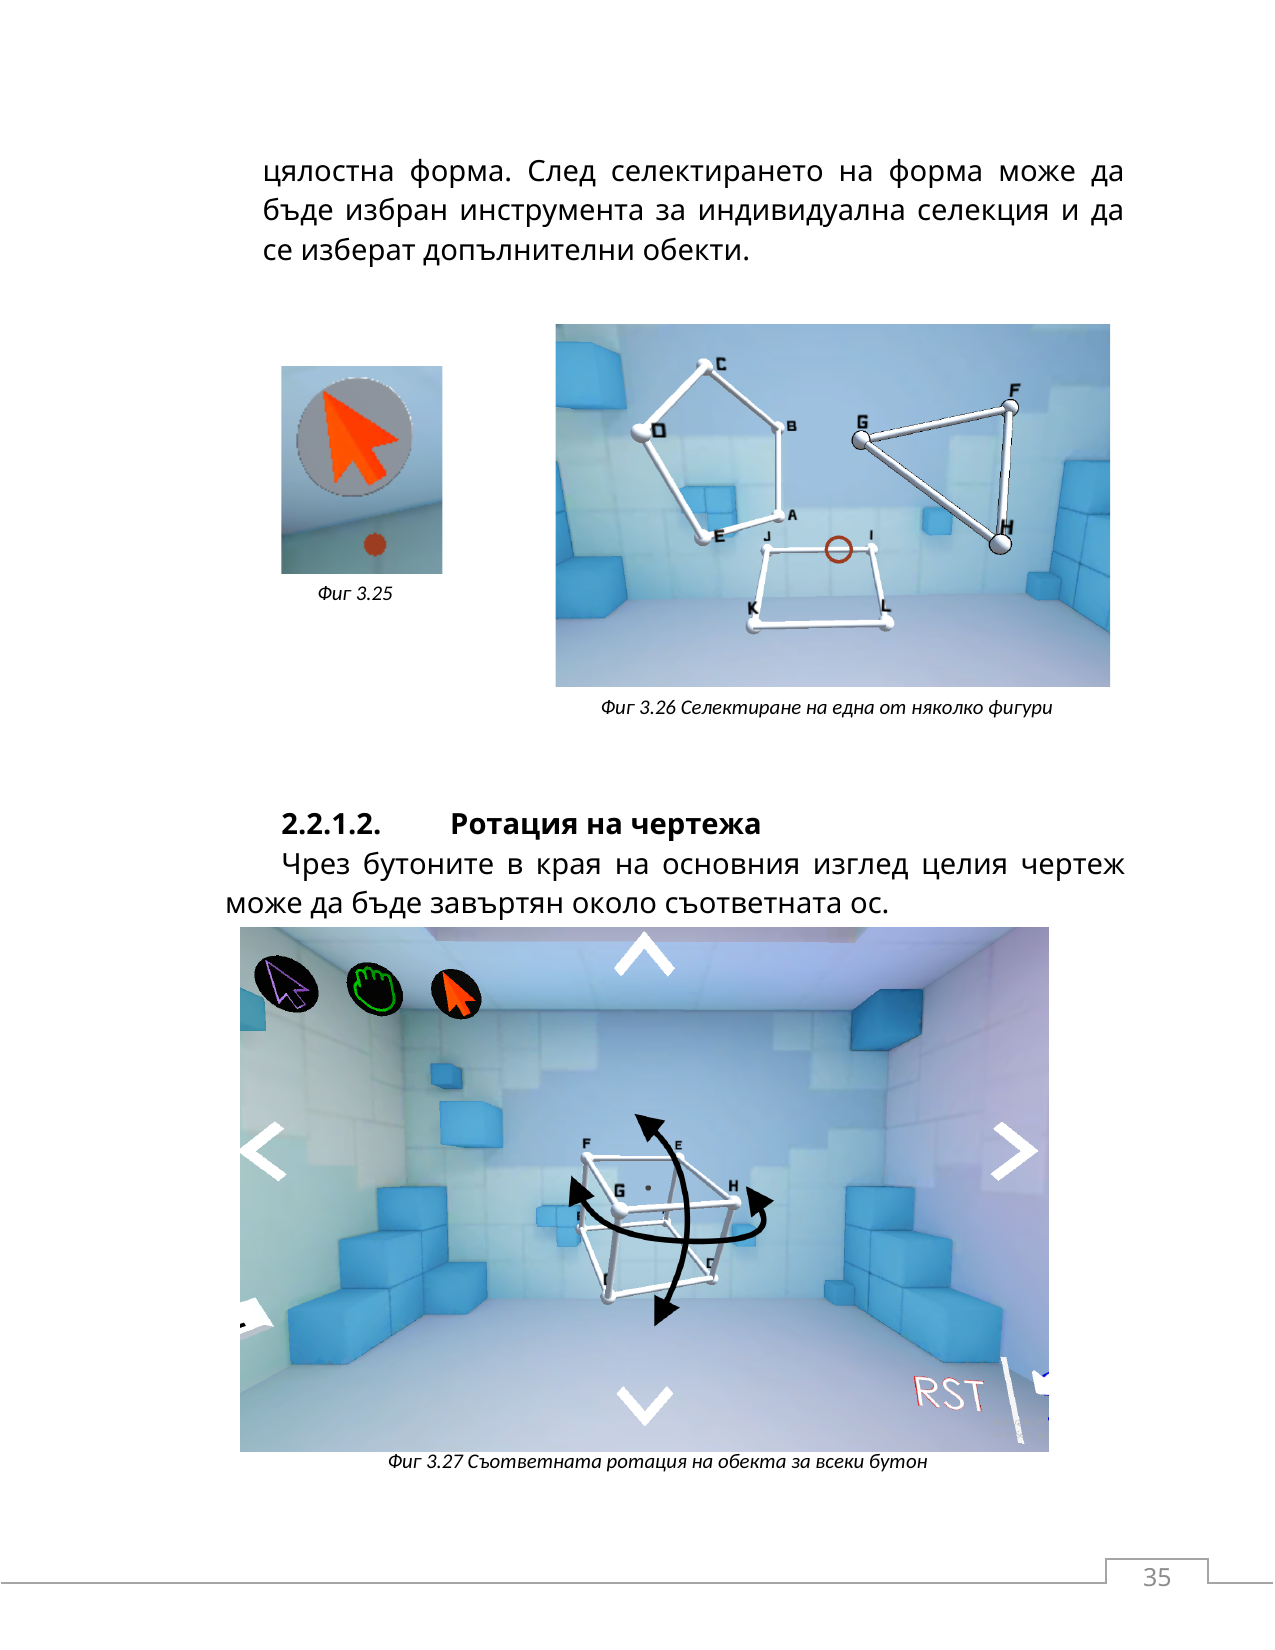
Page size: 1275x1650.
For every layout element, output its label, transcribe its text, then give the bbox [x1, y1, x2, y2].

text Чрез бутоните в края на основния изглед целия чертеж може да бъде завъртян около съответната ос. [225, 843, 1125, 922]
list Ротация на чертежа [281, 803, 1125, 843]
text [262, 150, 1125, 269]
picture [555, 324, 1111, 687]
picture [281, 366, 443, 574]
picture [240, 927, 1049, 1452]
